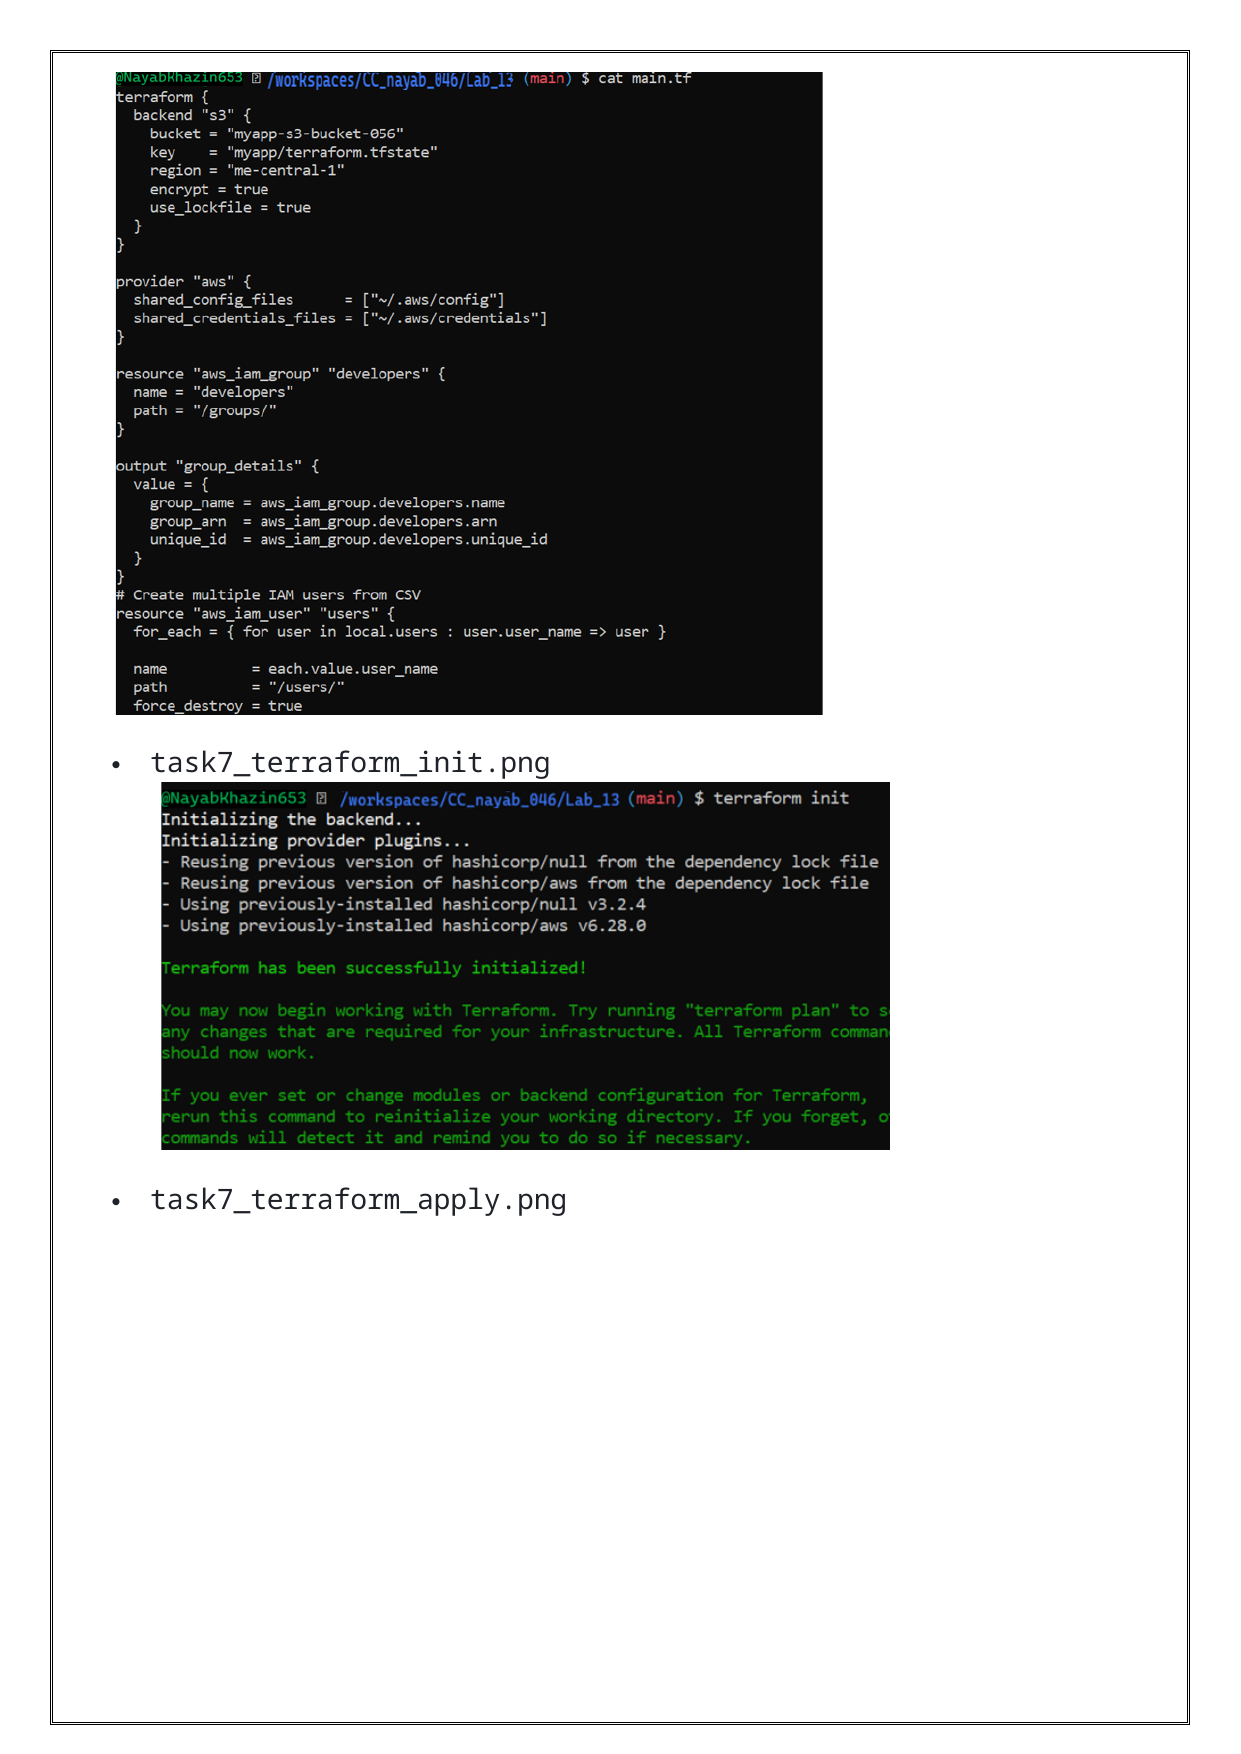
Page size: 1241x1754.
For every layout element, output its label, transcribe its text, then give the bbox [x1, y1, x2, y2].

picture [115, 72, 823, 715]
list task7_terraform_init.png [112, 742, 1152, 780]
picture [161, 782, 890, 1150]
list task7_terraform_apply.png [112, 1179, 1152, 1217]
